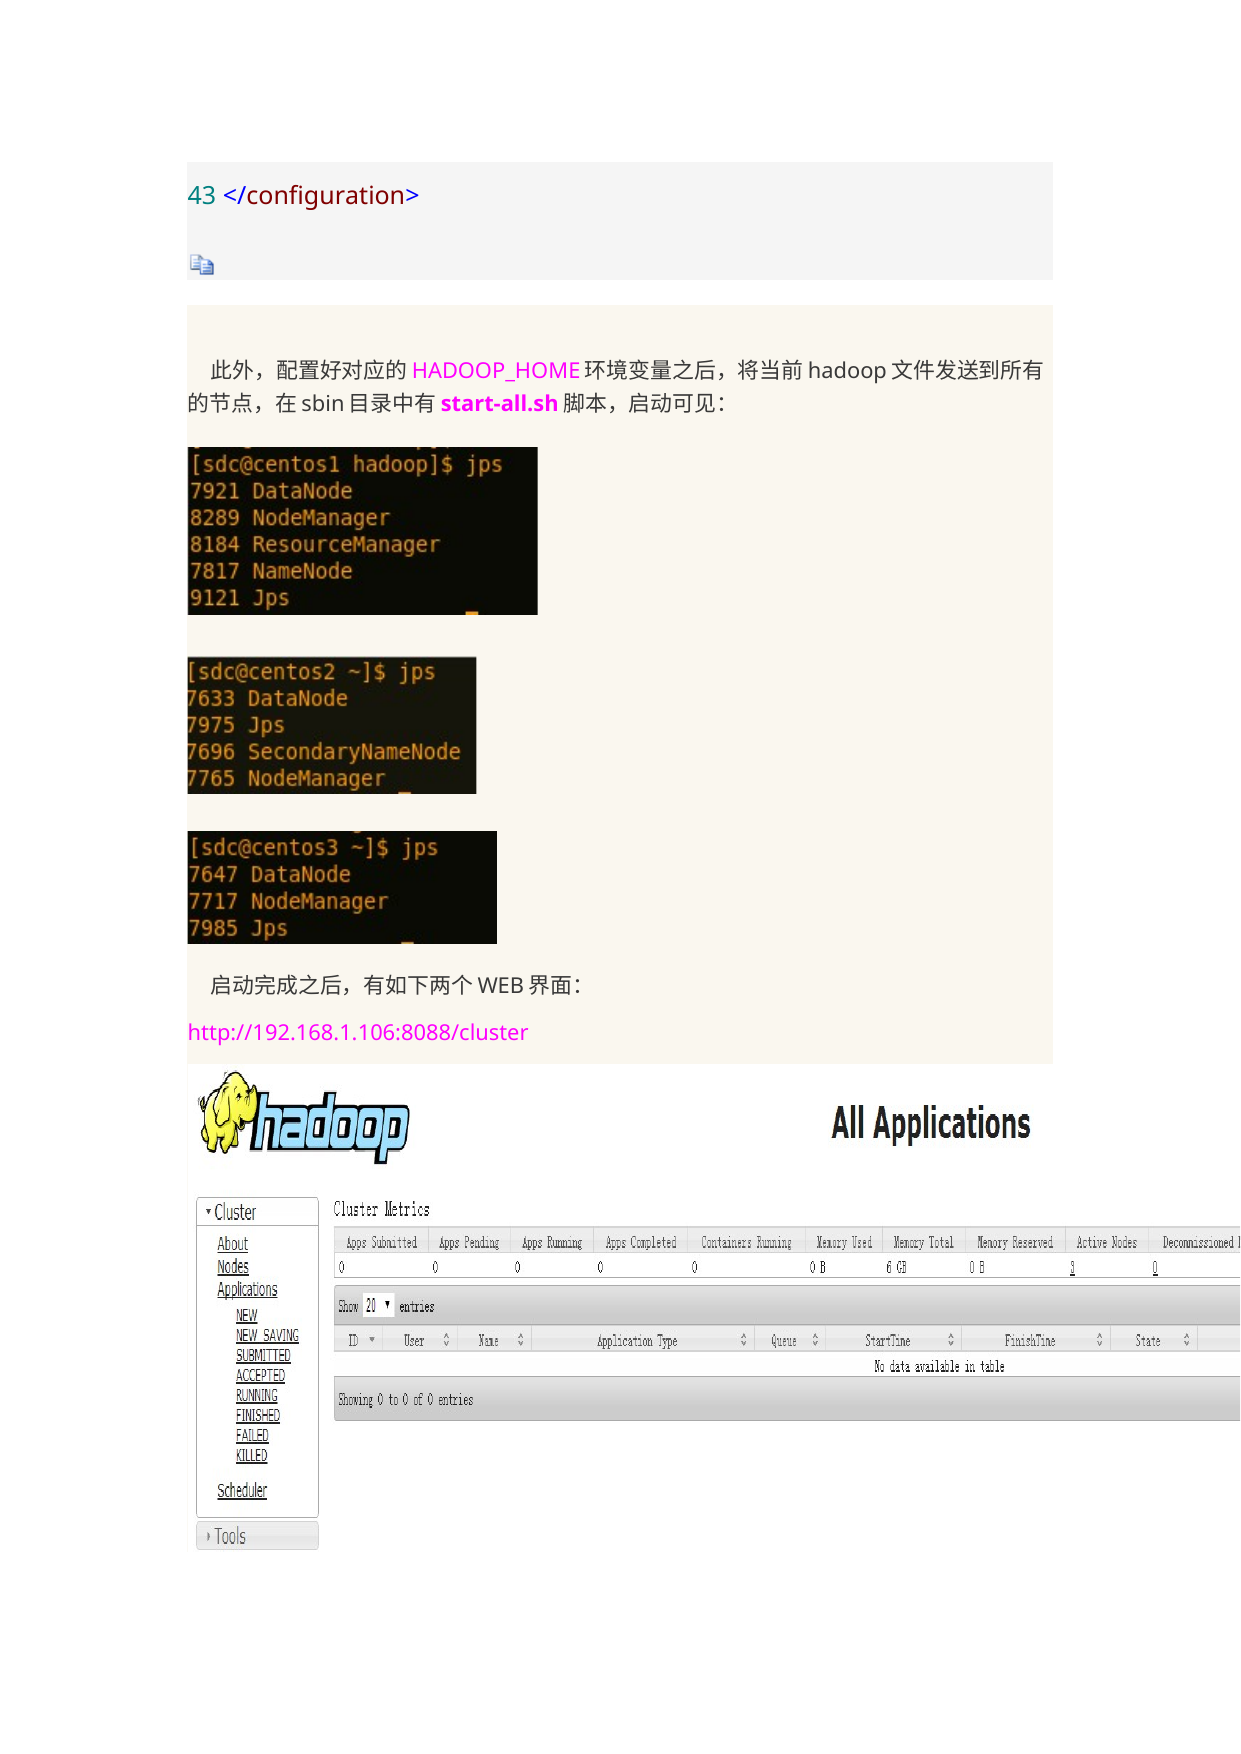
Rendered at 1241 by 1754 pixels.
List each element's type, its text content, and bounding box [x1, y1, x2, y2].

text 此外，配置好对应的HADOOP_HOME环境变量之后，将当前hadoop文件发送到所有的节点，在sbin目录中有start-all.sh脚本，启动可见： [187, 353, 1053, 418]
picture [187, 447, 538, 615]
text 启动完成之后，有如下两个WEB界面： [187, 968, 1053, 1000]
picture [187, 831, 497, 944]
text http://192.168.1.106:8088/cluster [187, 1016, 1053, 1048]
text 43 </configuration> [187, 162, 1053, 227]
picture [187, 1064, 1241, 1552]
picture [187, 248, 219, 280]
picture [187, 656, 477, 794]
